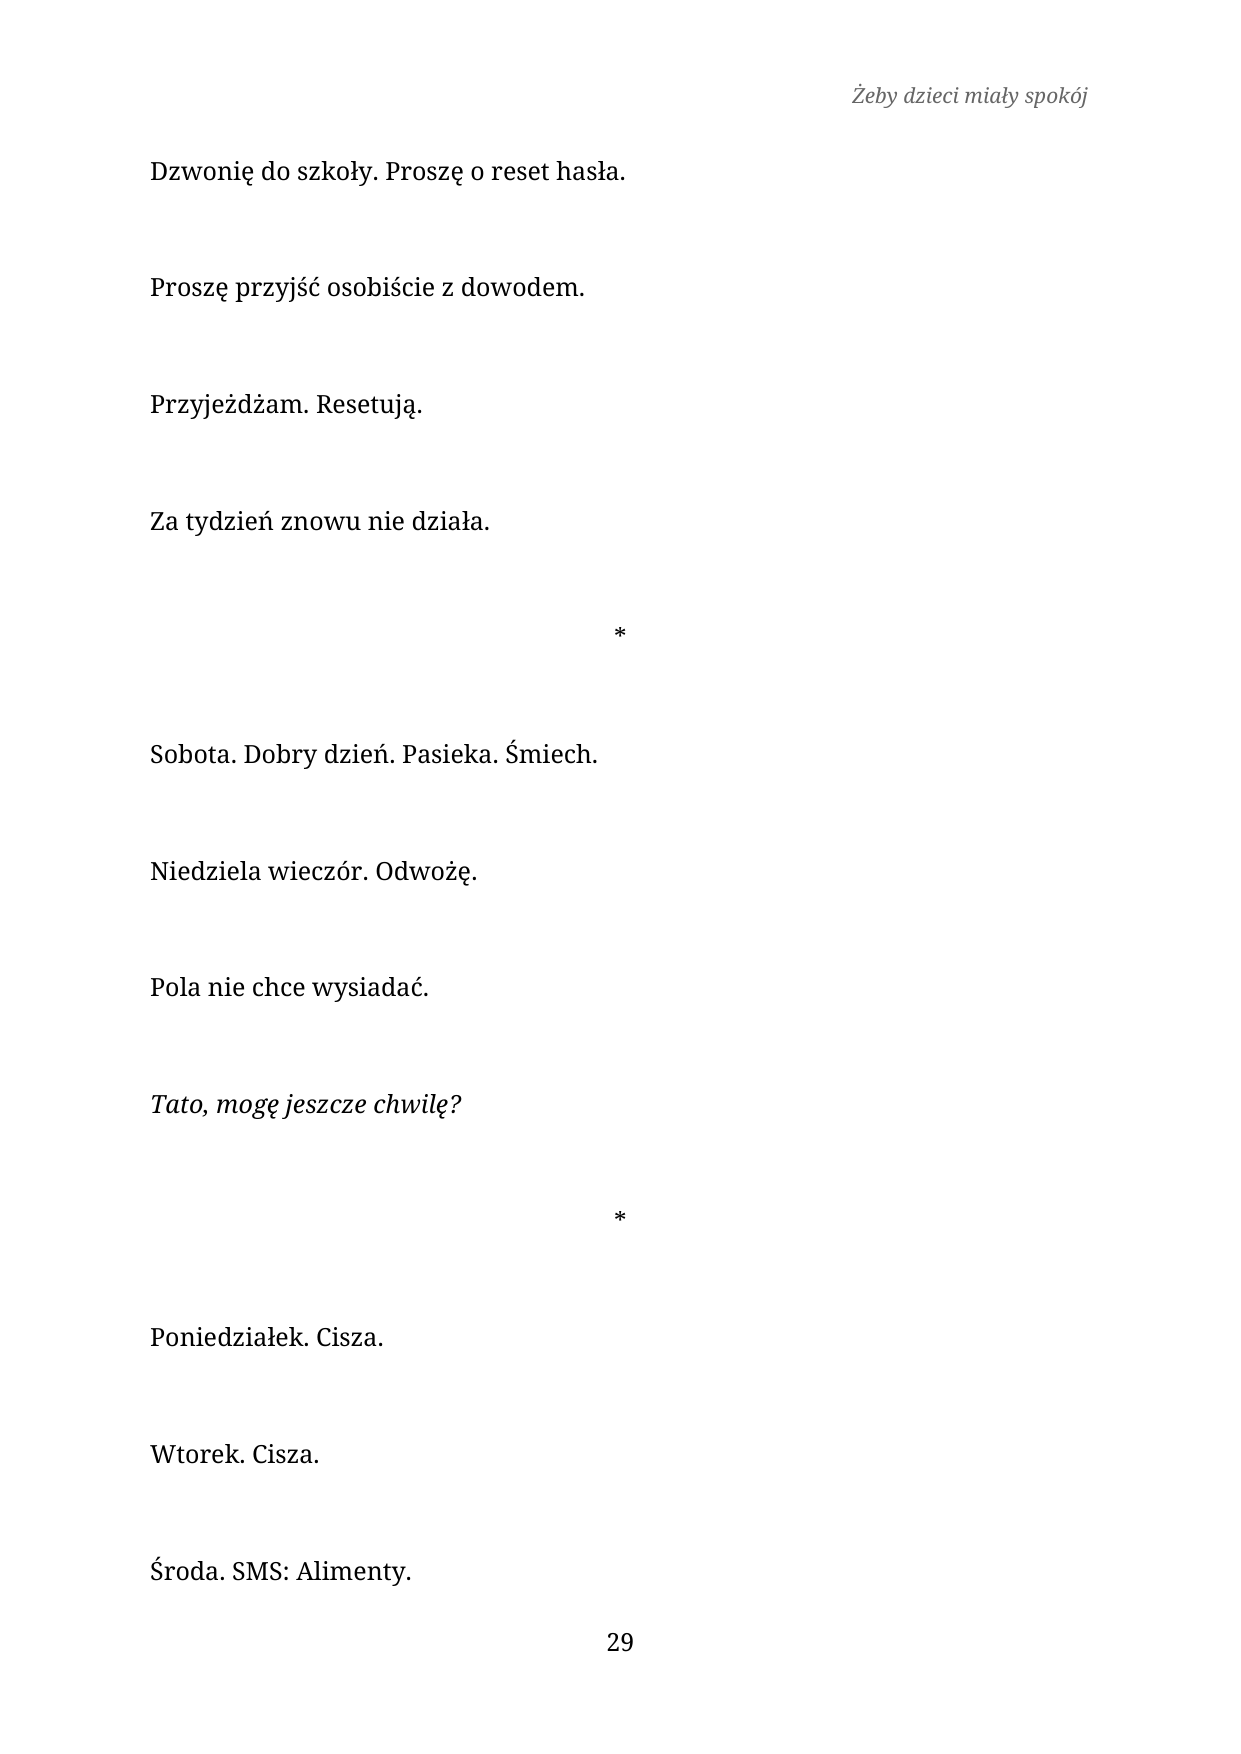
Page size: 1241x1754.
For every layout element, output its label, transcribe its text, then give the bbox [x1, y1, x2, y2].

text Pola nie chce wysiadać. [150, 967, 1090, 1004]
text Dzwonię do szkoły. Proszę o reset hasła. [150, 150, 1090, 187]
text Przyjeżdżam. Resetują. [150, 383, 1090, 421]
text Sobota. Dobry dzień. Pasieka. Śmiech. [150, 733, 1090, 771]
text Środa. SMS: Alimenty. [150, 1550, 1090, 1587]
text Tato, mogę jeszcze chwilę? [150, 1083, 1090, 1121]
text Wtorek. Cisza. [150, 1433, 1090, 1471]
text Proszę przyjść osobiście z dowodem. [150, 267, 1090, 304]
text Za tydzień znowu nie działa. [150, 500, 1090, 537]
text * [150, 1200, 1090, 1237]
text Niedziela wieczór. Odwożę. [150, 850, 1090, 887]
text Poniedziałek. Cisza. [150, 1317, 1090, 1354]
text * [150, 617, 1090, 654]
